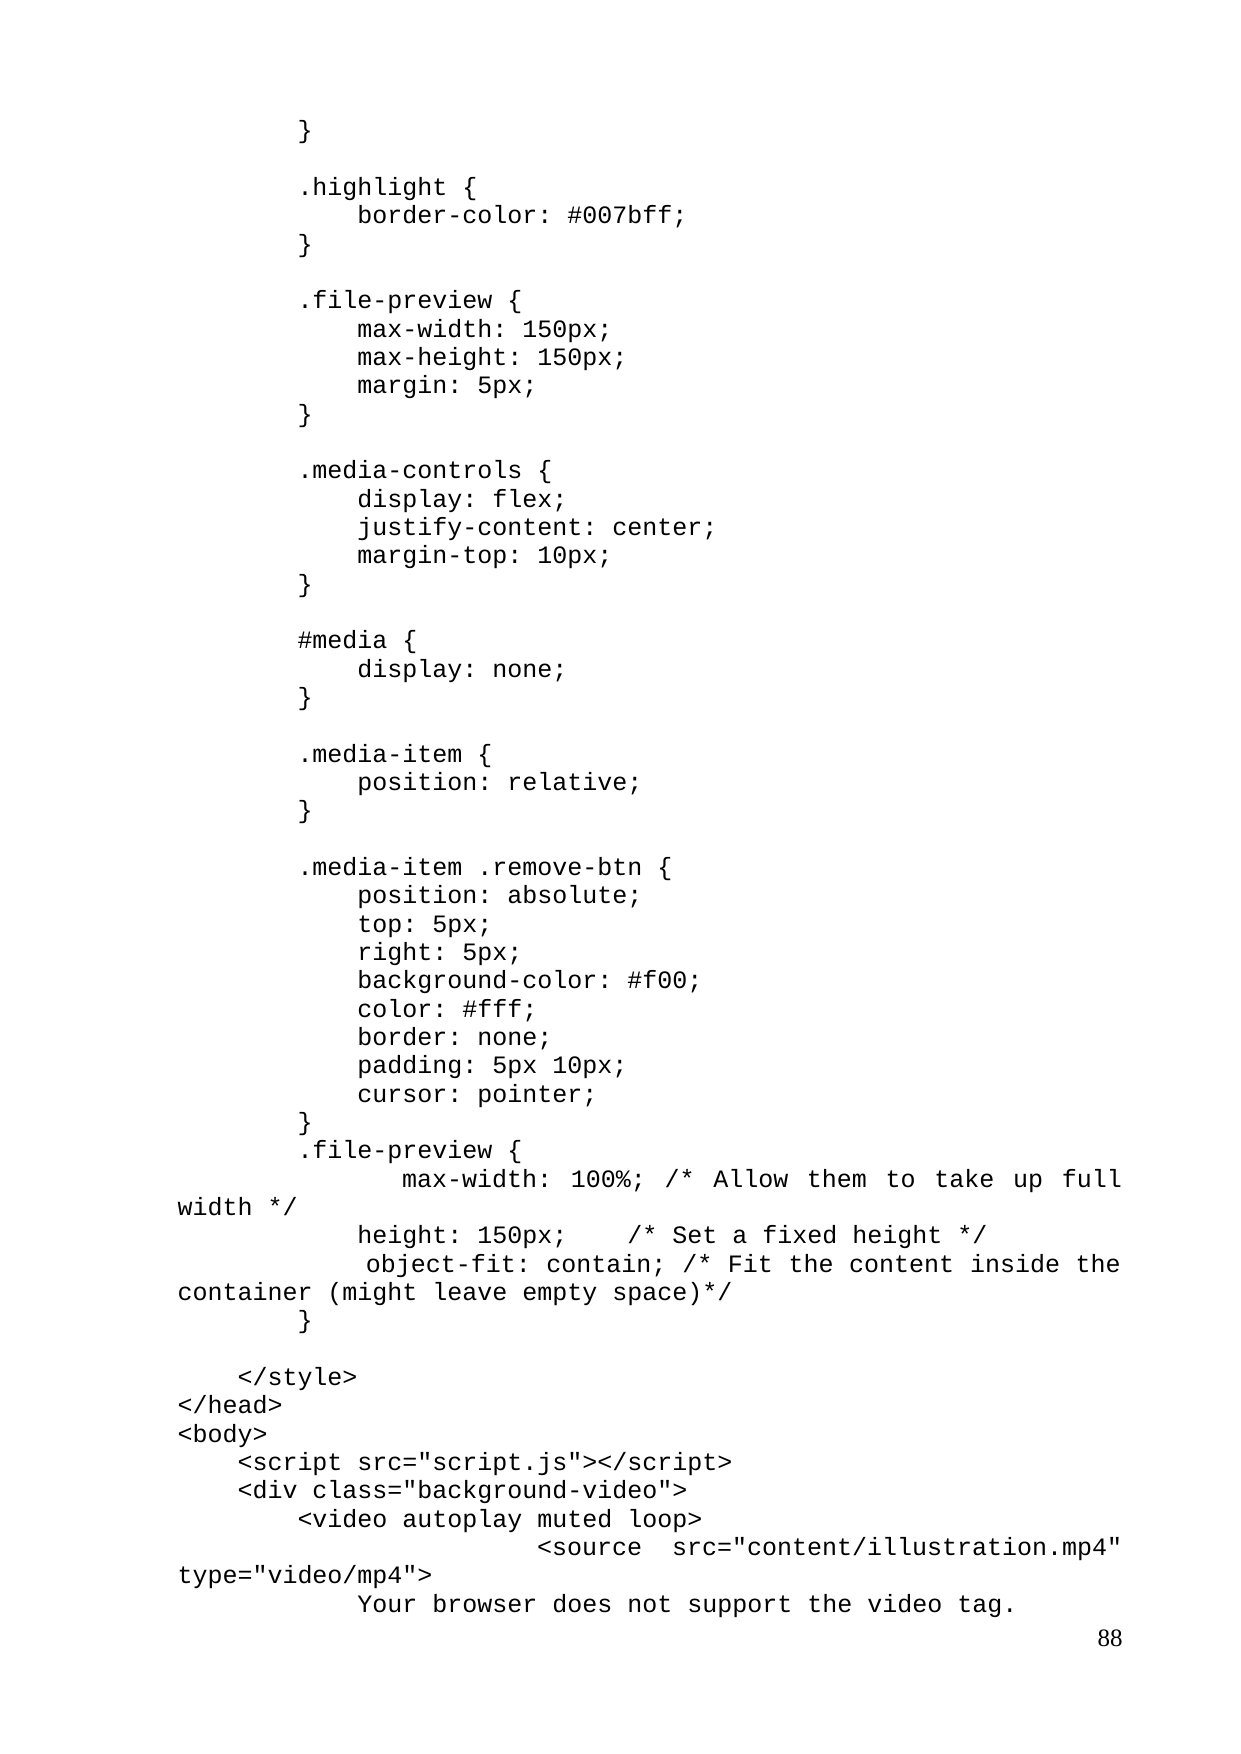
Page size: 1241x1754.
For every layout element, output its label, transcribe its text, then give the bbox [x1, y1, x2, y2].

text } [177, 685, 1122, 713]
text top: 5px; [177, 911, 1122, 940]
text justify-content: center; [177, 515, 1122, 543]
text } [177, 401, 1122, 430]
text display: none; [177, 656, 1122, 685]
text margin-top: 10px; [177, 543, 1122, 571]
text max-width: 100%; /* Allow them to take up full width */ [177, 1166, 1122, 1223]
text </head> [177, 1393, 1122, 1421]
text } [177, 1110, 1122, 1138]
text <script src="script.js"></script> [177, 1450, 1122, 1478]
text color: #fff; [177, 996, 1122, 1025]
text } [177, 571, 1122, 600]
text #media { [177, 628, 1122, 656]
text height: 150px; /* Set a fixed height */ [177, 1223, 1122, 1251]
text border: none; [177, 1025, 1122, 1053]
text display: flex; [177, 486, 1122, 515]
text max-width: 150px; [177, 316, 1122, 345]
text } [177, 231, 1122, 260]
text <div class="background-video"> [177, 1478, 1122, 1506]
text object-fit: contain; /* Fit the content inside the container (might leave empty space)*/ [177, 1251, 1122, 1308]
text .media-item { [177, 741, 1122, 770]
text </style> [177, 1365, 1122, 1393]
text } [177, 798, 1122, 826]
text <video autoplay muted loop> [177, 1506, 1122, 1535]
text .highlight { [177, 175, 1122, 203]
text position: relative; [177, 770, 1122, 798]
text border-color: #007bff; [177, 203, 1122, 231]
text padding: 5px 10px; [177, 1053, 1122, 1081]
text <body> [177, 1421, 1122, 1450]
text .file-preview { [177, 288, 1122, 316]
text position: absolute; [177, 883, 1122, 911]
text } [177, 1308, 1122, 1336]
text .media-controls { [177, 458, 1122, 486]
text } [177, 118, 1122, 146]
text .media-item .remove-btn { [177, 855, 1122, 883]
text Your browser does not support the video tag. [177, 1591, 1122, 1620]
text .file-preview { [177, 1138, 1122, 1166]
text right: 5px; [177, 940, 1122, 968]
text margin: 5px; [177, 373, 1122, 401]
text <source src="content/illustration.mp4" type="video/mp4"> [177, 1535, 1122, 1591]
text max-height: 150px; [177, 345, 1122, 373]
text cursor: pointer; [177, 1081, 1122, 1110]
text background-color: #f00; [177, 968, 1122, 996]
